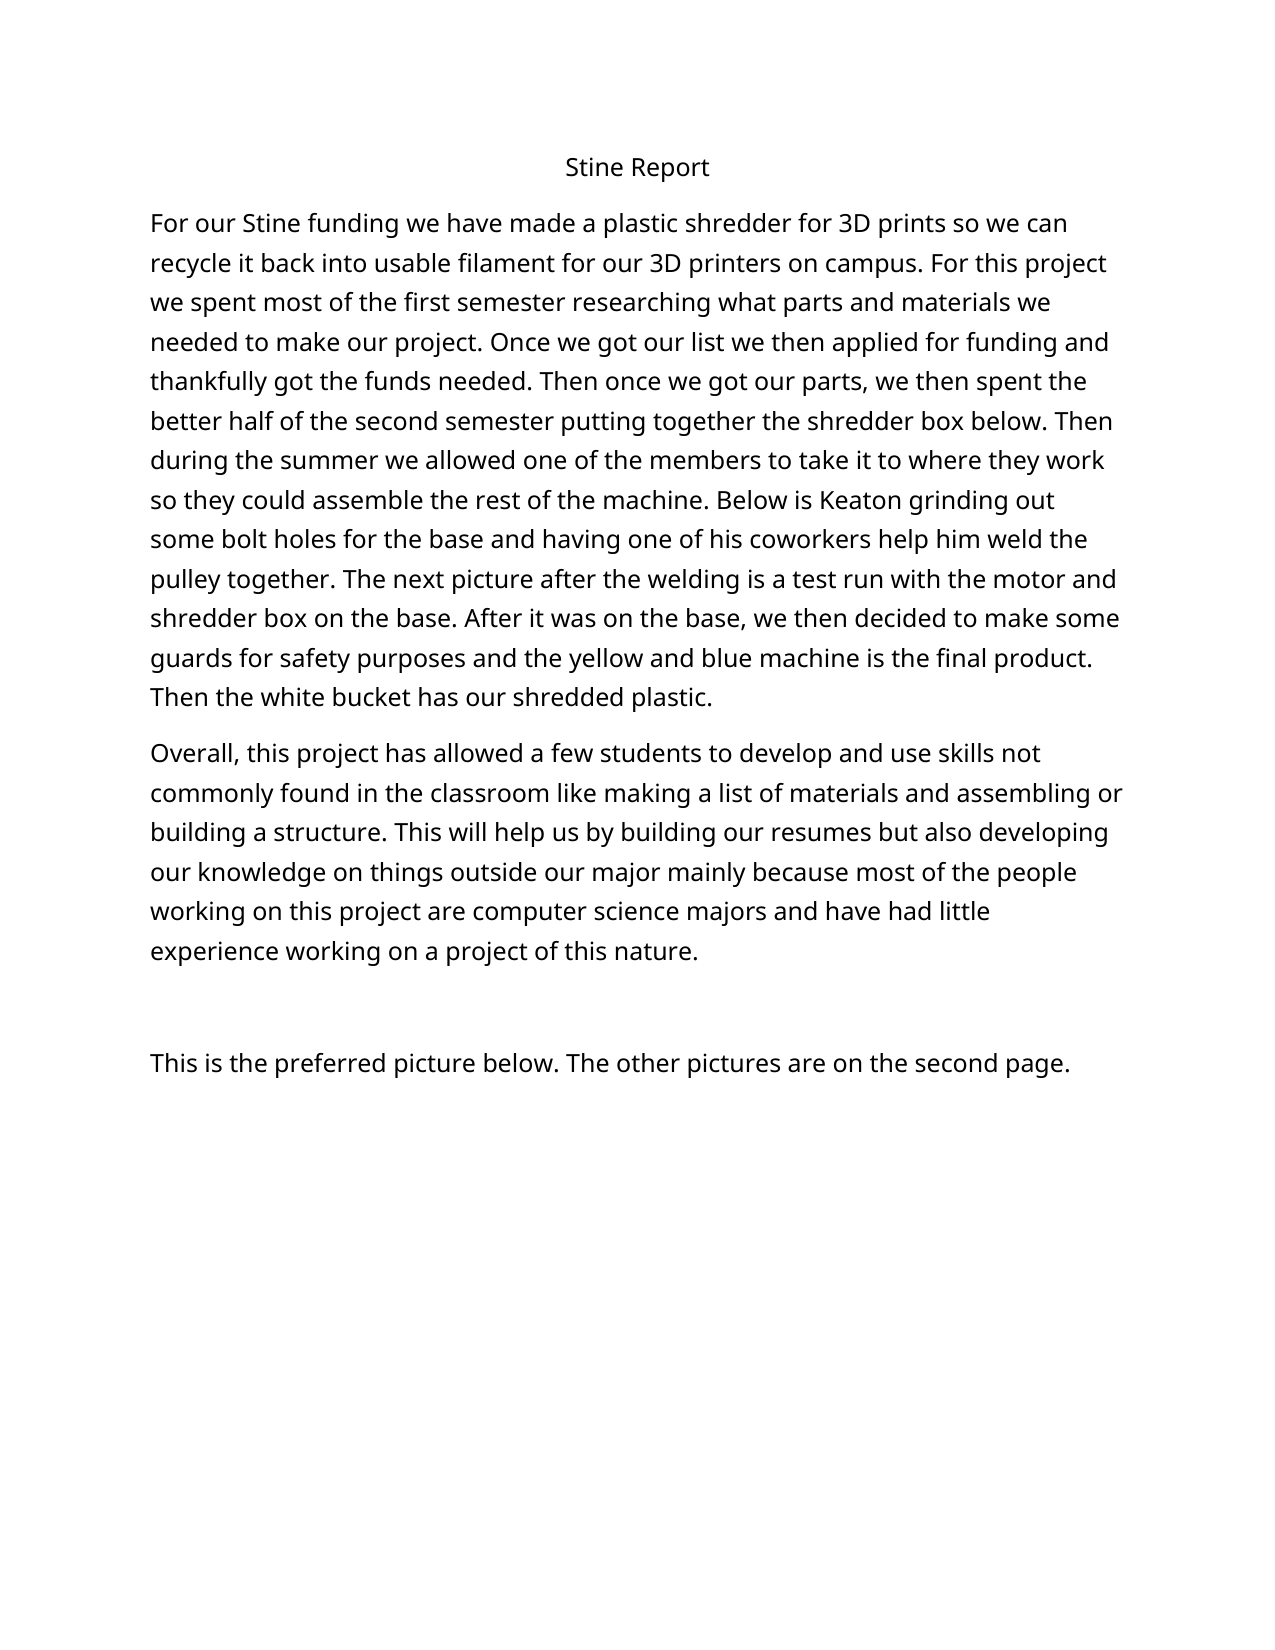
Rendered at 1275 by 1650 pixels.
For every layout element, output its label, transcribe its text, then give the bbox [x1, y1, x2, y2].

text Overall, this project has allowed a few students to develop and use skills not commonly found in the classroom like making a list of materials and assembling or building a structure. This will help us by building our resumes but also developing our knowledge on things outside our major mainly because most of the people working on this project are computer science majors and have had little experience working on a project of this nature. [150, 736, 1125, 967]
text This is the preferred picture below. The other pictures are on the second page. [150, 1046, 1125, 1080]
text For our Stine funding we have made a plastic shredder for 3D prints so we can recycle it back into usable filament for our 3D printers on campus. For this project we spent most of the first semester researching what parts and materials we needed to make our project. Once we got our list we then applied for funding and thankfully got the funds needed. Then once we got our parts, we then spent the better half of the second semester putting together the shredder box below. Then during the summer we allowed one of the members to take it to where they work so they could assemble the rest of the machine. Below is Keaton grinding out some bolt holes for the base and having one of his coworkers help him weld the pulley together. The next picture after the welding is a test run with the motor and shredder box on the base. After it was on the base, we then decided to make some guards for safety purposes and the yellow and blue machine is the final product. Then the white bucket has our shredded plastic. [150, 206, 1125, 714]
text Stine Report [150, 150, 1125, 184]
